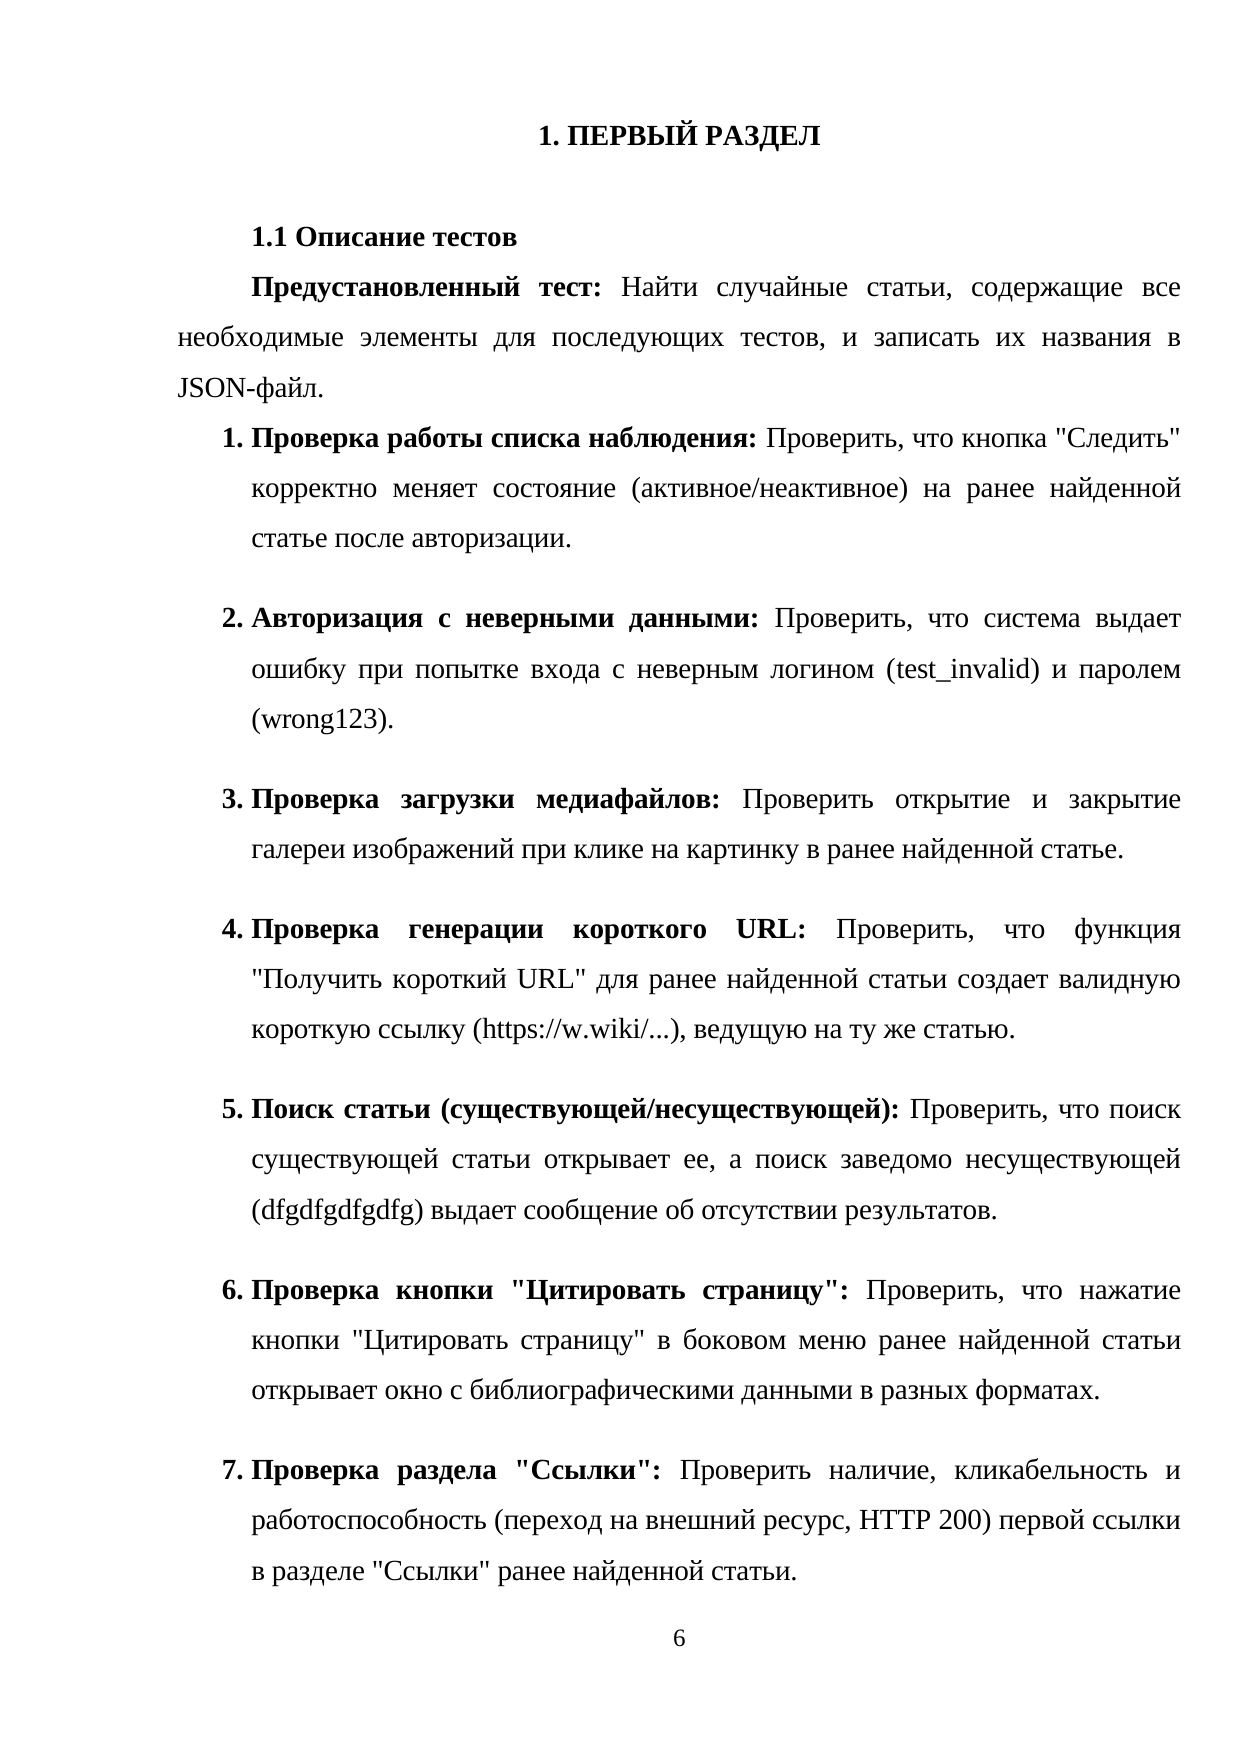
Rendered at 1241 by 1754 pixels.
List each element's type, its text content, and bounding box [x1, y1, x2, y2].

list Проверка загрузки медиафайлов: Проверить открытие и закрытие галереи изображений при клике на картинку в ранее найденной статье. [222, 781, 1181, 865]
list Проверка работы списка наблюдения: Проверить, что кнопка "Следить" корректно меняет состояние (активное/неактивное) на ранее найденной статье после авторизации. [222, 420, 1181, 554]
list Проверка кнопки "Цитировать страницу": Проверить, что нажатие кнопки "Цитировать страницу" в боковом меню ранее найденной статьи открывает окно с библиографическими данными в разных форматах. [222, 1272, 1181, 1406]
list Проверка генерации короткого URL: Проверить, что функция "Получить короткий URL" для ранее найденной статьи создает валидную короткую ссылку (https://w.wiki/...), ведущую на ту же статью. [222, 911, 1181, 1045]
text 1. ПЕРВЫЙ РАЗДЕЛ [177, 118, 1181, 152]
list Поиск статьи (существующей/несуществующей): Проверить, что поиск существующей статьи открывает ее, а поиск заведомо несуществующей (dfgdfgdfgdfg) выдает сообщение об отсутствии результатов. [222, 1091, 1181, 1226]
list Авторизация с неверными данными: Проверить, что система выдает ошибку при попытке входа с неверным логином (test_invalid) и паролем (wrong123). [222, 600, 1181, 734]
subtitle 1.1 Описание тестов [177, 219, 1181, 252]
list Проверка раздела "Ссылки": Проверить наличие, кликабельность и работоспособность (переход на внешний ресурс, HTTP 200) первой ссылки в разделе "Ссылки" ранее найденной статьи. [222, 1452, 1181, 1586]
subtitle Предустановленный тест: Найти случайные статьи, содержащие все необходимые элементы для последующих тестов, и записать их названия в JSON-файл. [177, 269, 1181, 403]
